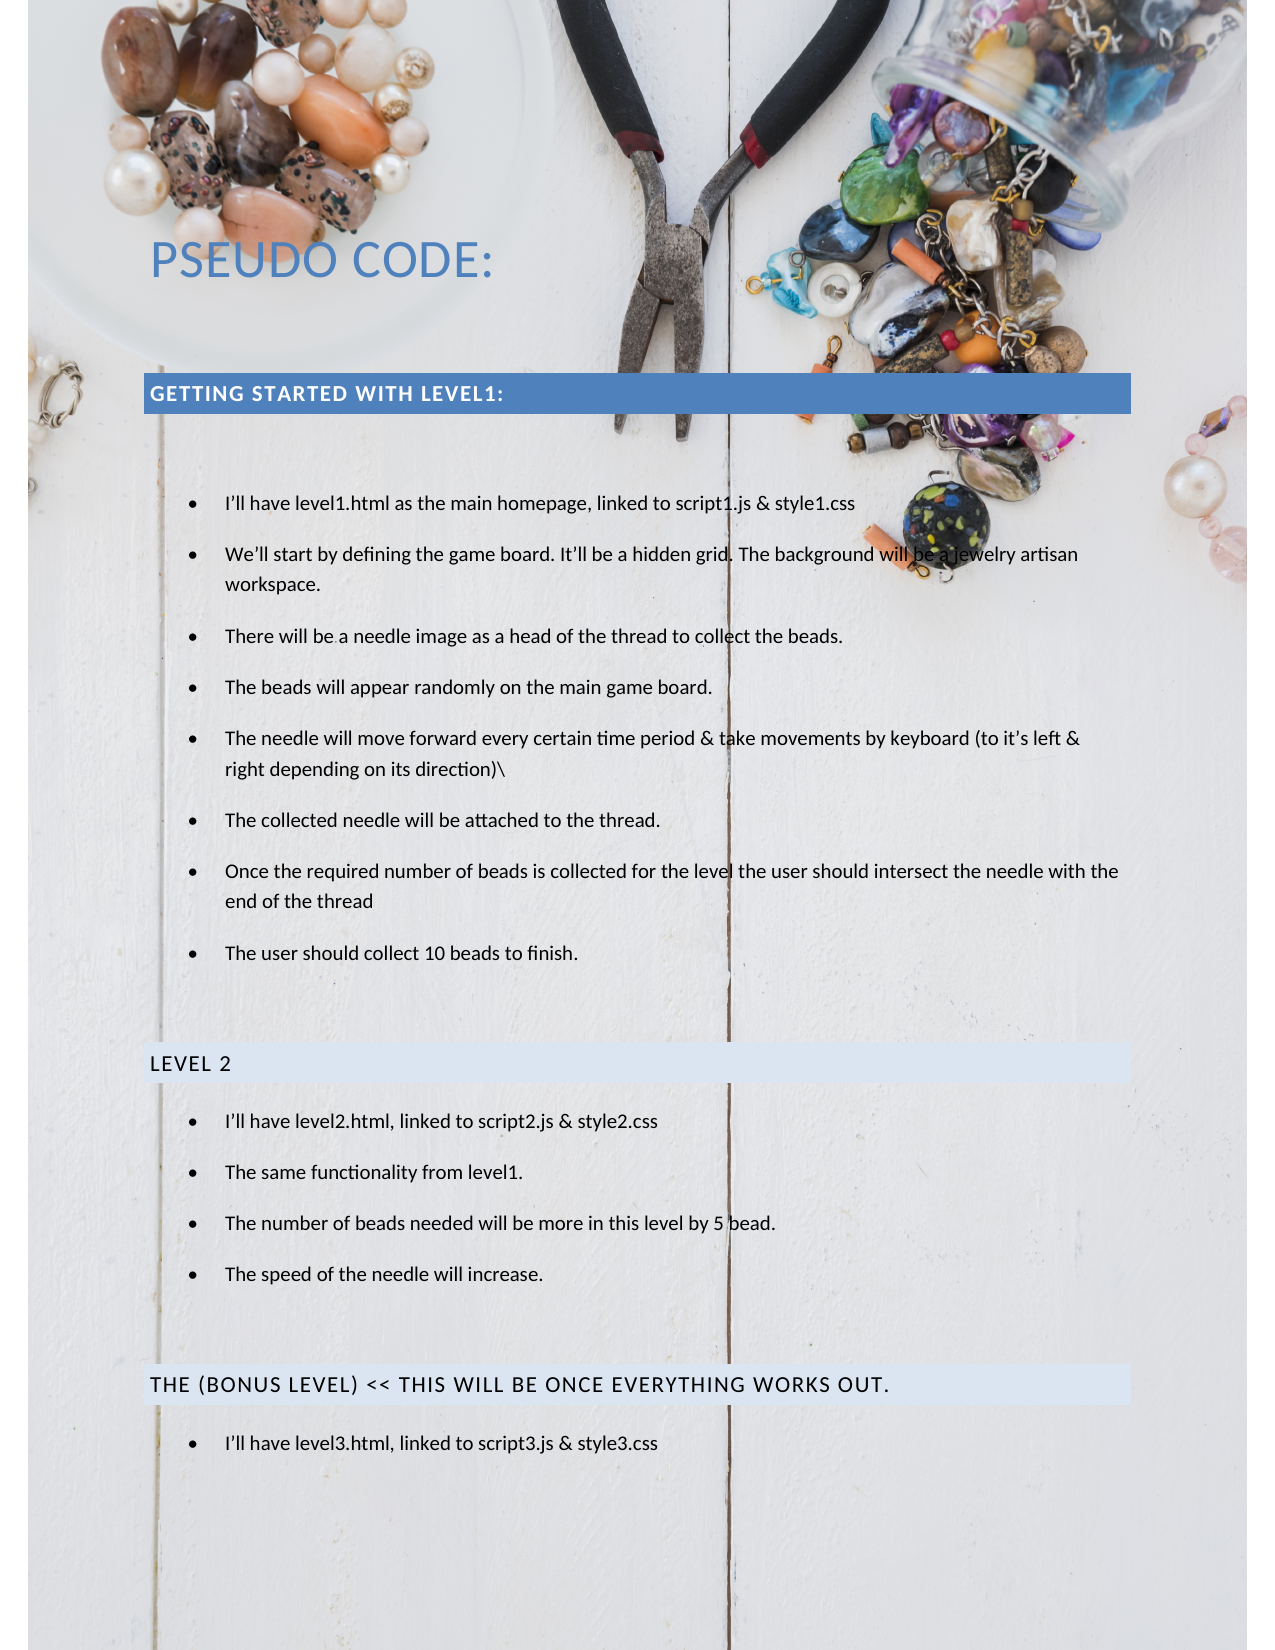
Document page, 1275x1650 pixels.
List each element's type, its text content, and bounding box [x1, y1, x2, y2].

subtitle Getting Started with Level1: [150, 379, 1125, 407]
picture [28, 0, 1247, 1650]
list I’ll have level3.html, linked to script3.js & style3.css [187, 1430, 1125, 1455]
subtitle The (Bonus level) << This will be once everything works out. [150, 1370, 1125, 1398]
list We’ll start by defining the game board. It’ll be a hidden grid. The background will be a jewelry artisan workspace. [187, 541, 1125, 597]
list I’ll have level2.html, linked to script2.js & style2.css [187, 1108, 1125, 1133]
title Pseudo Code: [150, 225, 1125, 291]
list The collected needle will be attached to the thread. [187, 807, 1125, 832]
list The beads will appear randomly on the main game board. [187, 674, 1125, 699]
subtitle Level 2 [150, 1049, 1125, 1077]
list The needle will move forward every certain time period & take movements by keyboard (to it’s left & right depending on its direction)\ [187, 725, 1125, 781]
list The same functionality from level1. [187, 1159, 1125, 1184]
list There will be a needle image as a head of the thread to collect the beads. [187, 623, 1125, 648]
list The user should collect 10 beads to finish. [187, 940, 1125, 965]
list I’ll have level1.html as the main homepage, linked to script1.js & style1.css [187, 490, 1125, 515]
list The number of beads needed will be more in this level by 5 bead. [187, 1210, 1125, 1236]
list Once the required number of beads is collected for the level the user should intersect the needle with the end of the thread [187, 858, 1125, 914]
list The speed of the needle will increase. [187, 1262, 1125, 1287]
